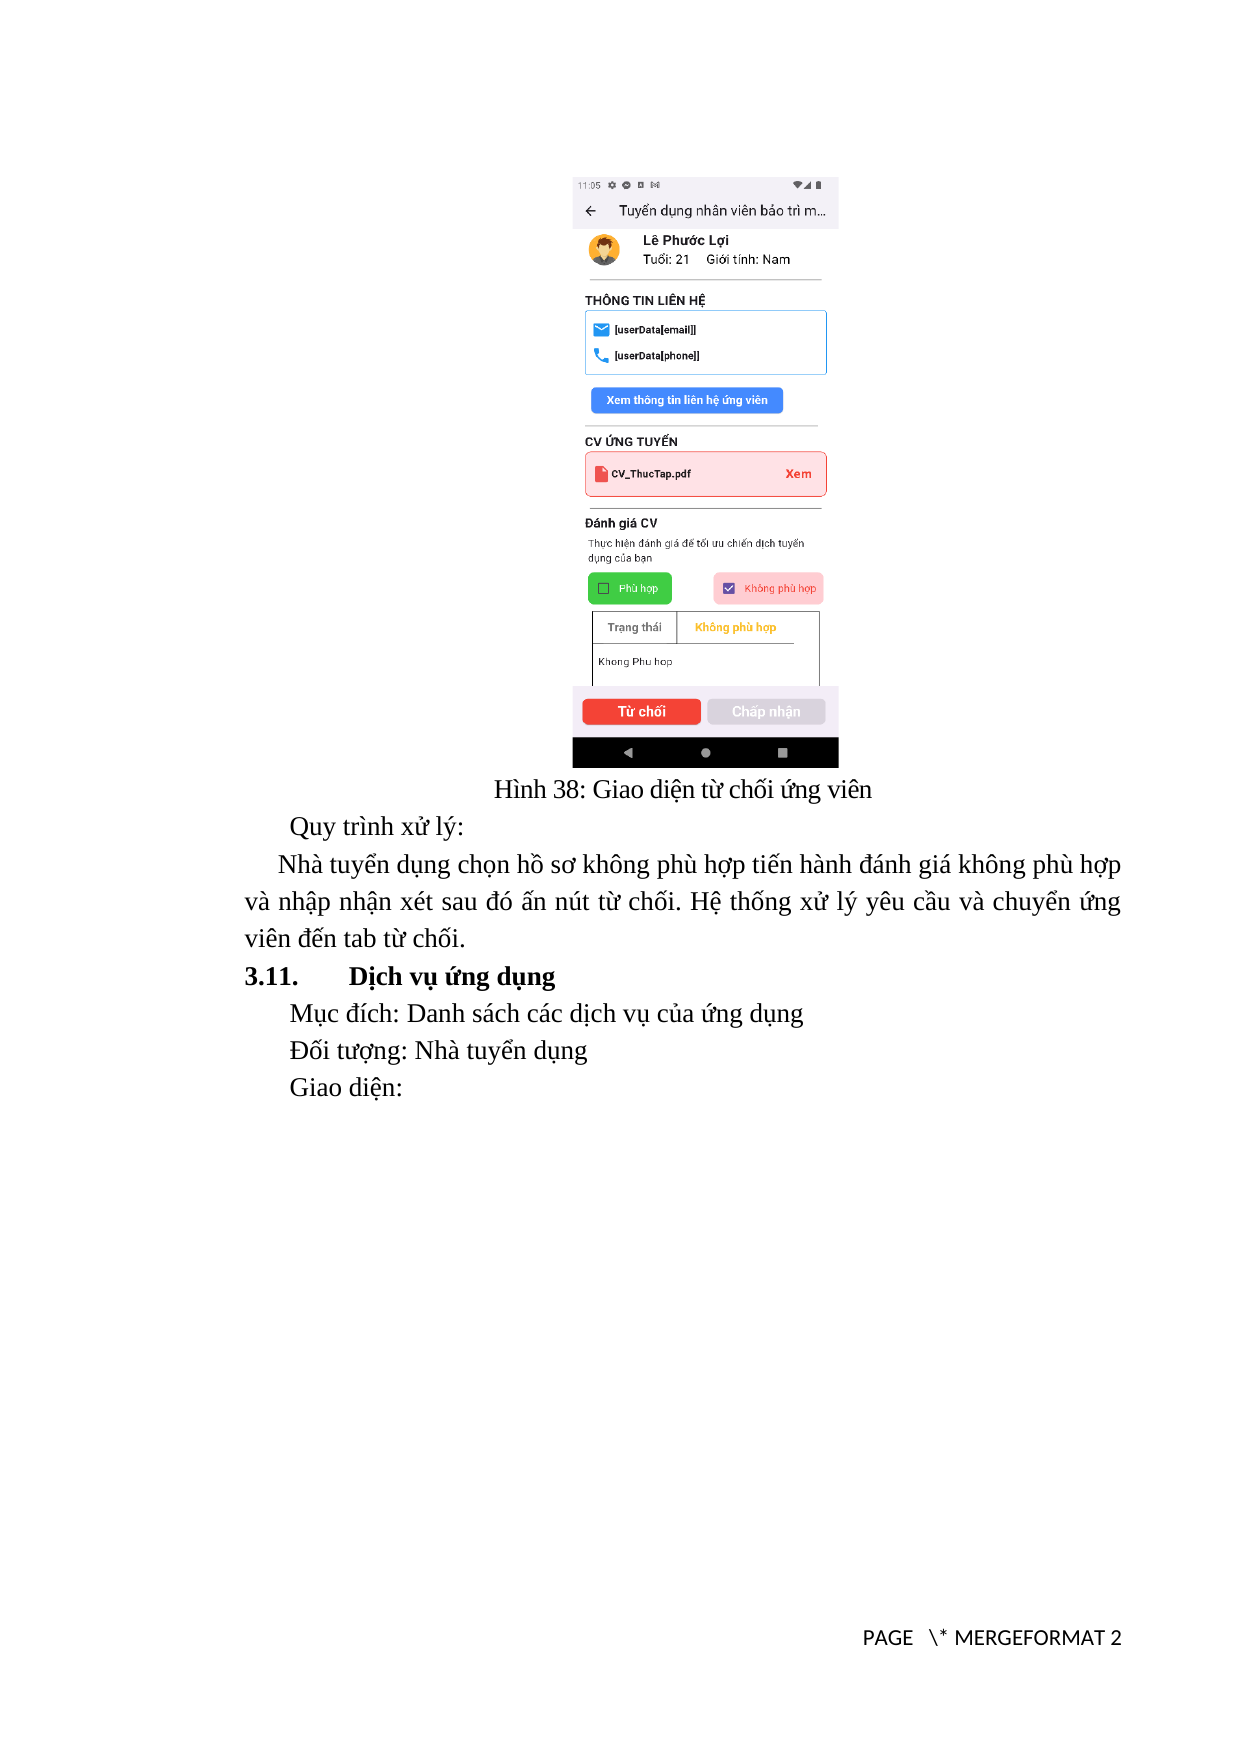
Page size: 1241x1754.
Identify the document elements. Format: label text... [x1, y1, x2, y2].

text Nhà tuyển dụng chọn hồ sơ không phù hợp tiến hành đánh giá không phù hợp và nhập nhận xét sau đó ấn nút từ chối. Hệ thống xử lý yêu cầu và chuyển ứng viên đến tab từ chối. [244, 848, 1122, 953]
text Giao diện: [289, 1072, 1122, 1103]
text Hình 38: Giao diện từ chối ứng viên [244, 773, 1122, 804]
text Đối tượng: Nhà tuyển dụng [289, 1034, 1122, 1065]
text Mục đích: Danh sách các dịch vụ của ứng dụng [289, 997, 1122, 1028]
list Dịch vụ ứng dụng [244, 960, 1122, 991]
text Quy trình xử lý: [289, 811, 1122, 842]
picture [572, 177, 839, 768]
